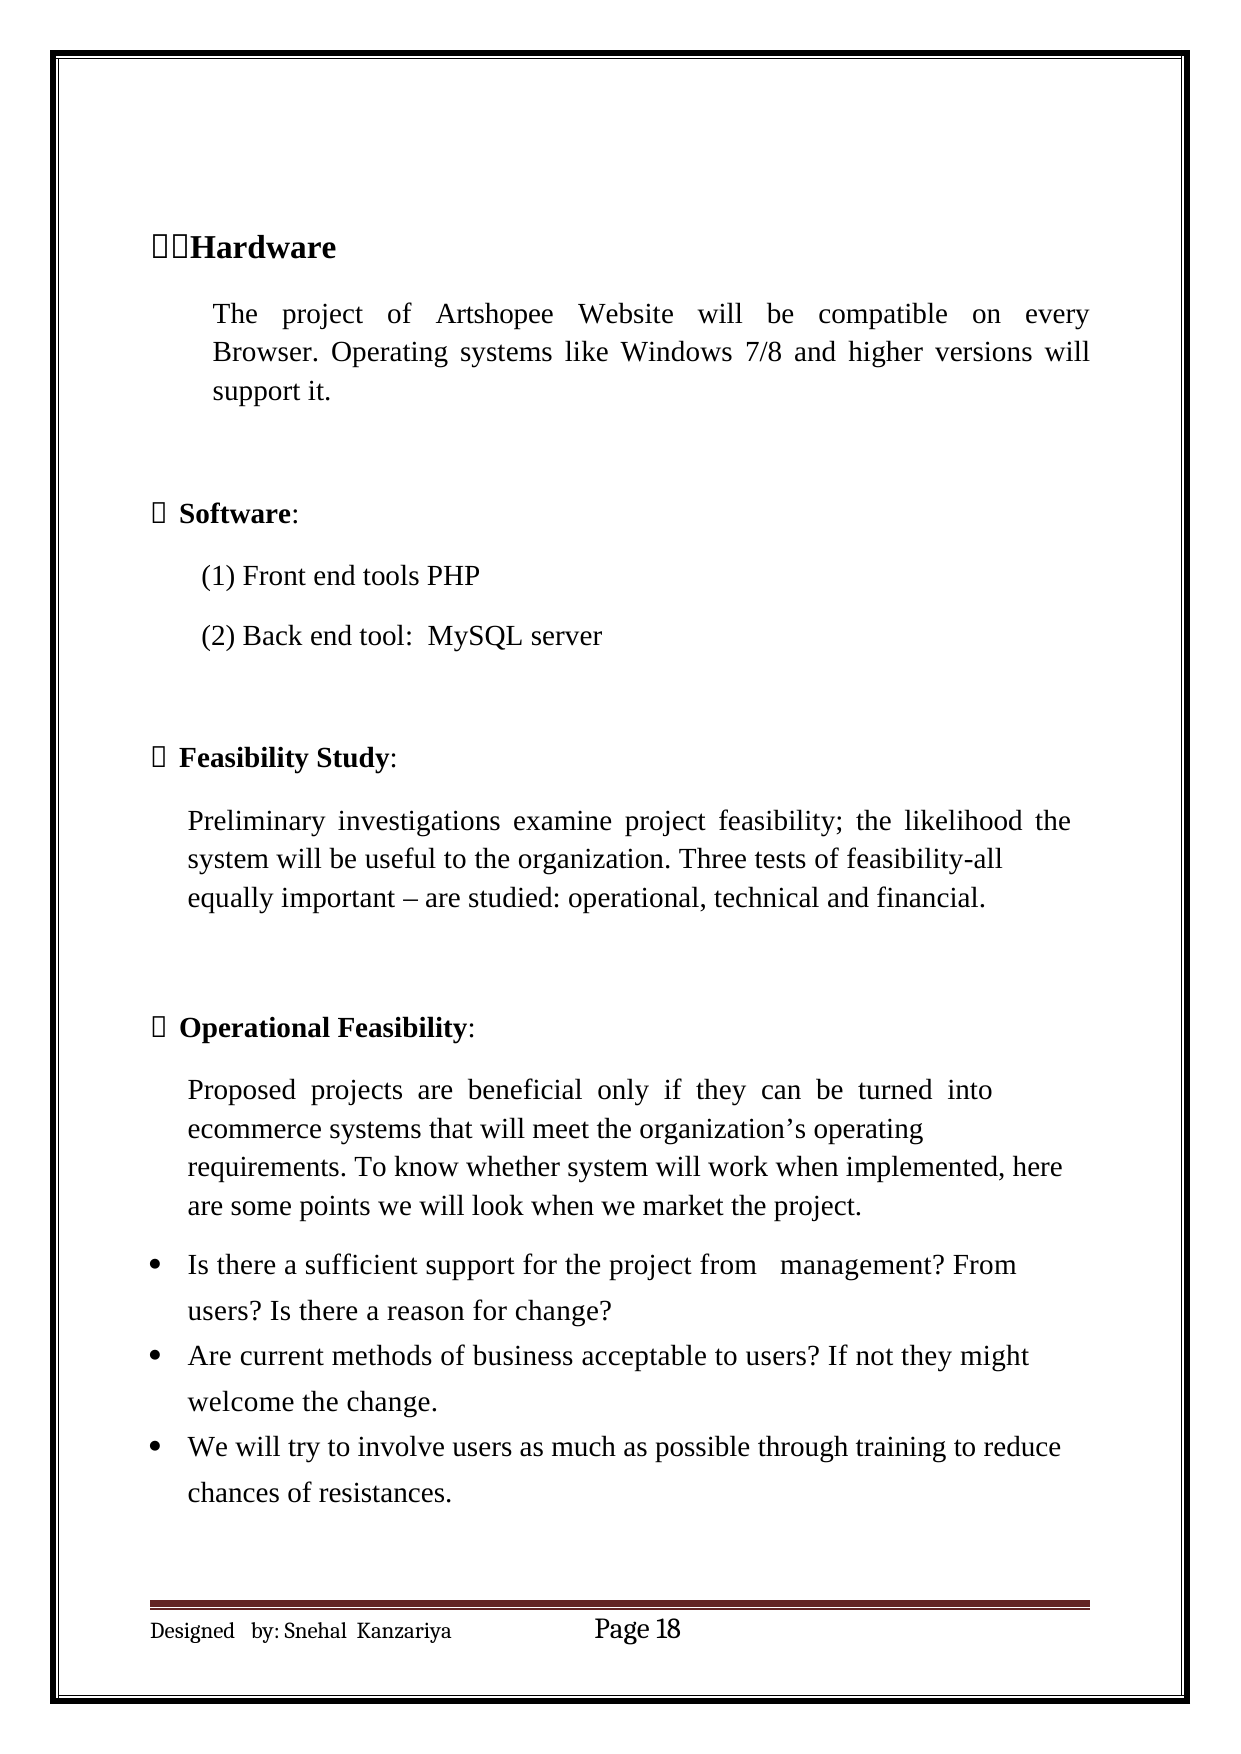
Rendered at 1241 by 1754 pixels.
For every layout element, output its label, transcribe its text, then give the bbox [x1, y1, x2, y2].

text  Feasibility Study: [150, 736, 1090, 776]
text The project of Artshopee Website will be compatible on every Browser. Operating systems like Windows 7/8 and higher versions will support it. [212, 296, 1090, 407]
list We will try to involve users as much as possible through training to reduce chances of resistances. [150, 1429, 1083, 1509]
list Is there a sufficient support for the project from management? From users? Is there a reason for change? [150, 1247, 1082, 1326]
text (2) Back end tool: MySQL server [150, 618, 1090, 651]
text  Operational Feasibility: [150, 1006, 1090, 1046]
text  Software: [150, 492, 1090, 532]
text (1) Front end tools PHP [150, 558, 1090, 592]
list Are current methods of business acceptable to users? If not they might welcome the change. [150, 1338, 1083, 1418]
text Hardware [150, 223, 1090, 268]
text Preliminary investigations examine project feasibility; the likelihood the system will be useful to the organization. Three tests of feasibility-all equally important – are studied: operational, technical and financial. [187, 803, 1090, 913]
text Proposed projects are beneficial only if they can be turned into ecommerce systems that will meet the organization’s operating requirements. To know whether system will work when implemented, here are some points we will look when we market the project. [187, 1072, 1090, 1221]
